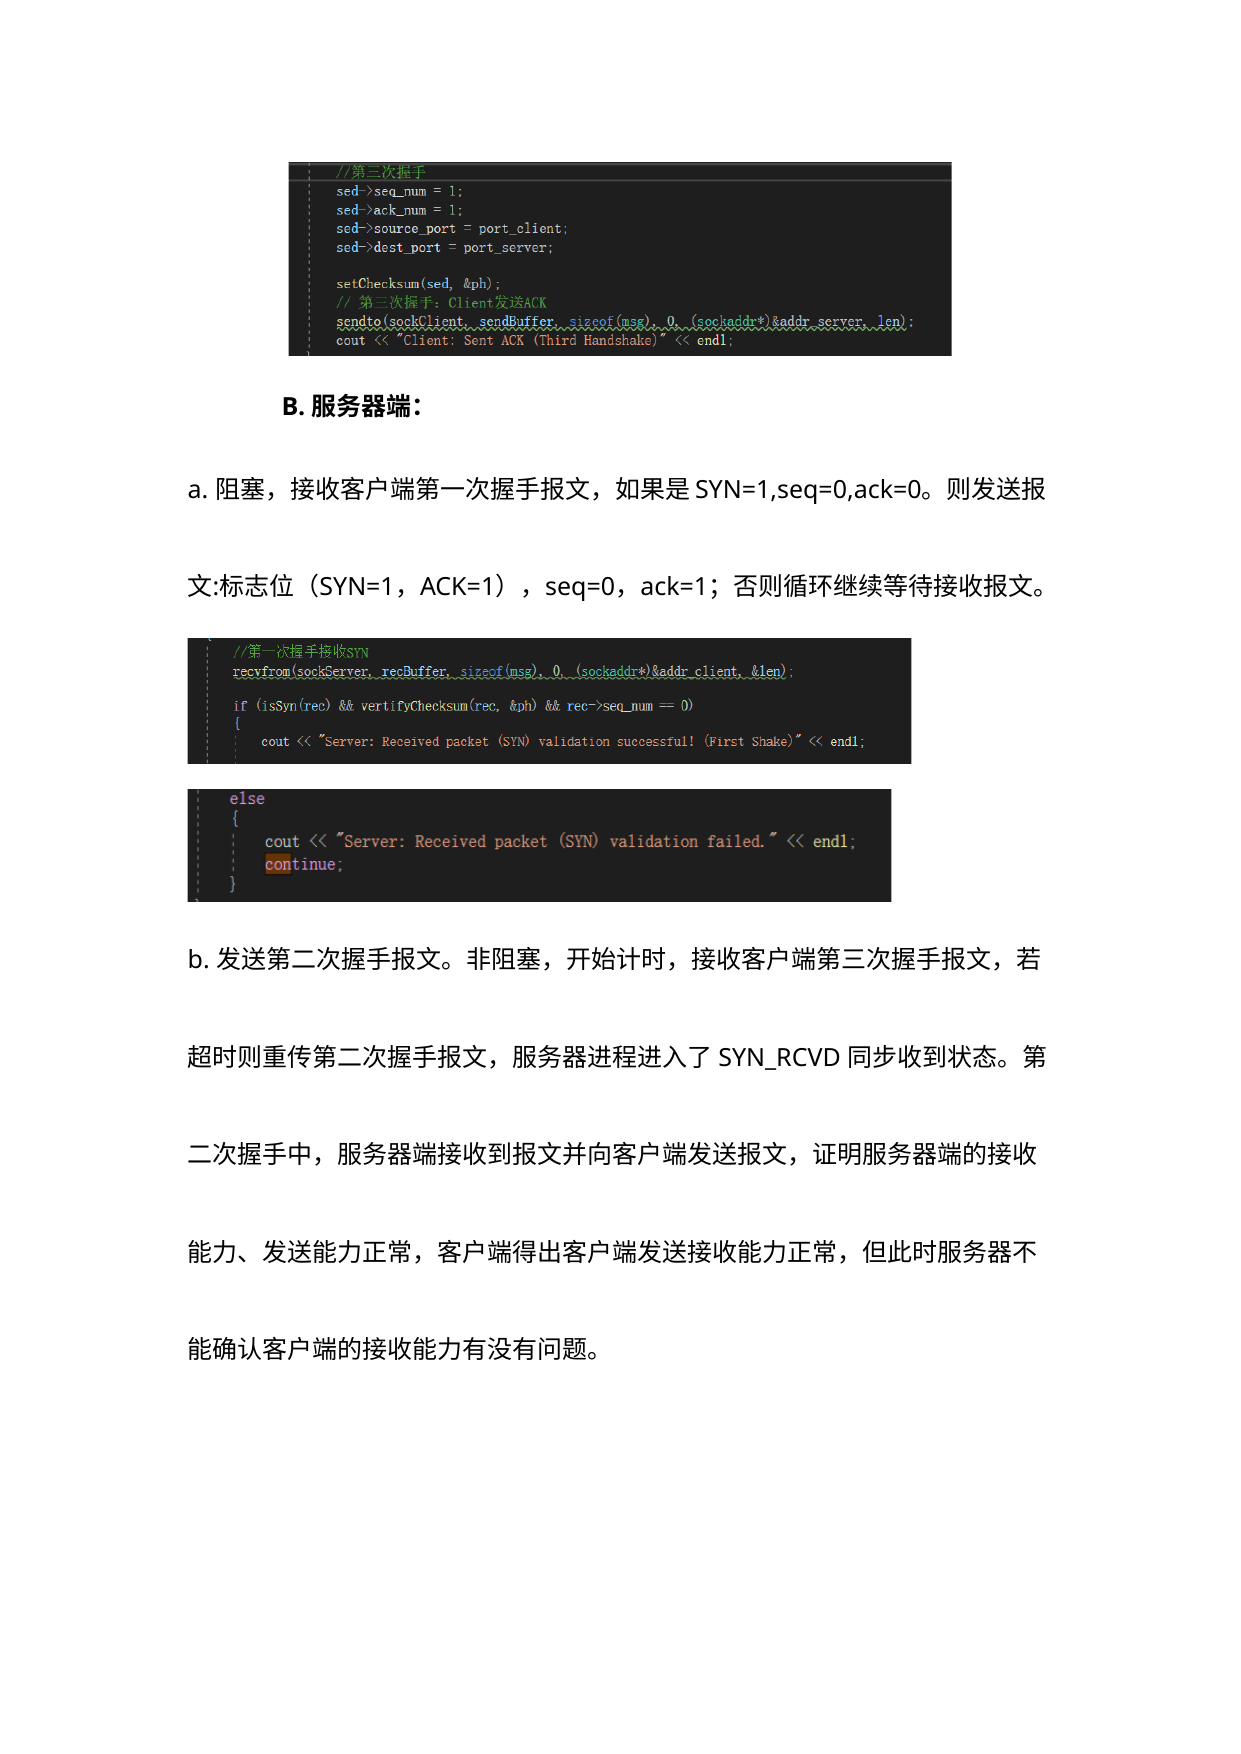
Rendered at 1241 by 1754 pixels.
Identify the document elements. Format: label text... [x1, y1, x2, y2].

list 服务器端： [231, 372, 1053, 437]
list 发送第二次握手报文。非阻塞，开始计时，接收客户端第三次握手报文，若超时则重传第二次握手报文，服务器进程进入了 SYN_RCVD 同步收到状态。第二次握手中，服务器端接收到报文并向客户端发送报文，证明服务器端的接收能力、发送能力正常，客户端得出客户端发送接收能力正常，但此时服务器不能确认客户端的接收能力有没有问题。 [187, 925, 1053, 1380]
picture [187, 638, 912, 764]
list 阻塞，接收客户端第一次握手报文，如果是SYN=1,seq=0,ack=0。则发送报文:标志位（SYN=1，ACK=1），seq=0，ack=1；否则循环继续等待接收报文。 [187, 455, 1053, 617]
picture [288, 162, 952, 356]
picture [187, 789, 892, 902]
